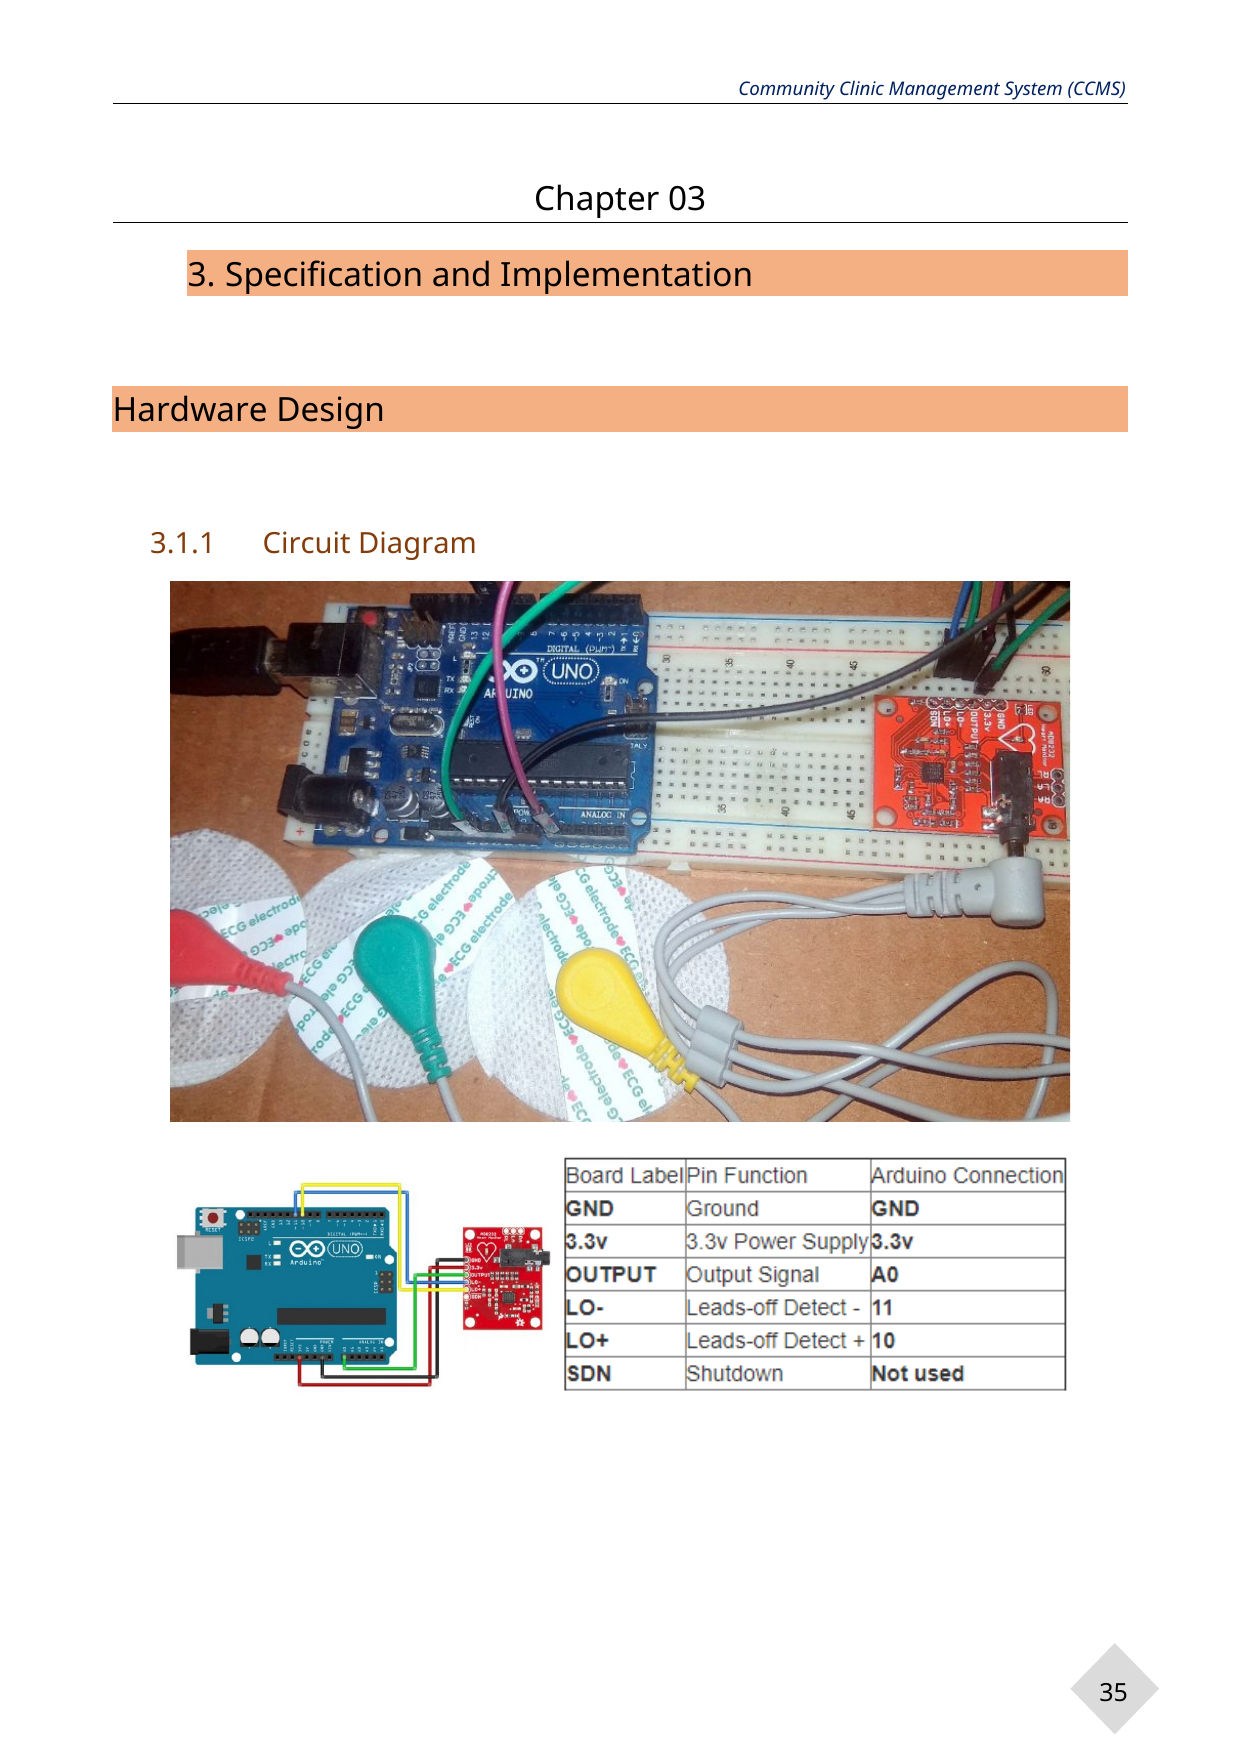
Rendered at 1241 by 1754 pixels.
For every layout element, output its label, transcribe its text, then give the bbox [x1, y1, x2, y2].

picture [170, 581, 1071, 1122]
subtitle Circuit Diagram [150, 522, 1128, 562]
subtitle Specification and Implementation [187, 250, 1128, 296]
picture [173, 1155, 1068, 1394]
subtitle Chapter 03 [112, 175, 1128, 223]
subtitle Hardware Design [112, 386, 1128, 432]
